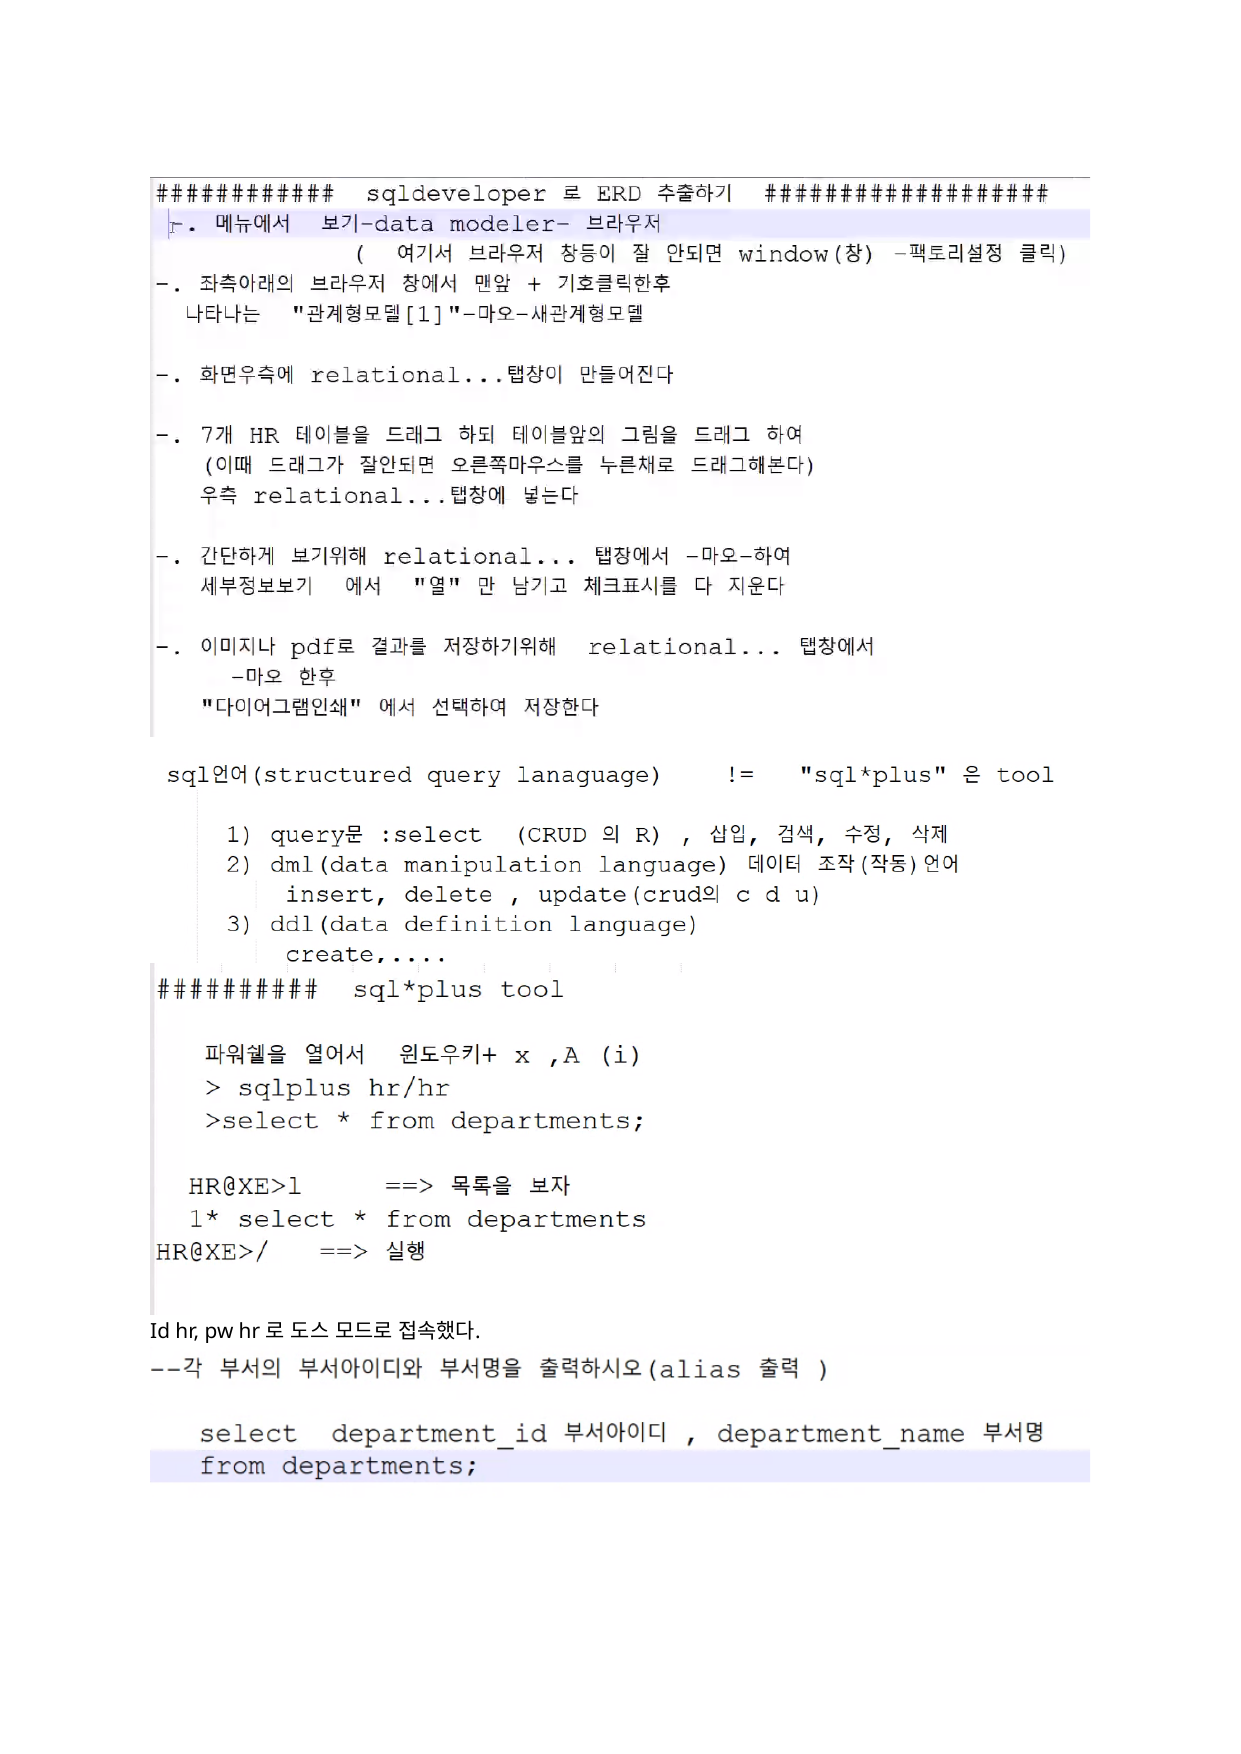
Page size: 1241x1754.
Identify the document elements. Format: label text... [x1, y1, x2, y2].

text Id hr, pw hr 로 도스 모드로 접속했다. [150, 1314, 1090, 1345]
picture [150, 177, 1091, 1315]
picture [150, 1345, 1091, 1498]
